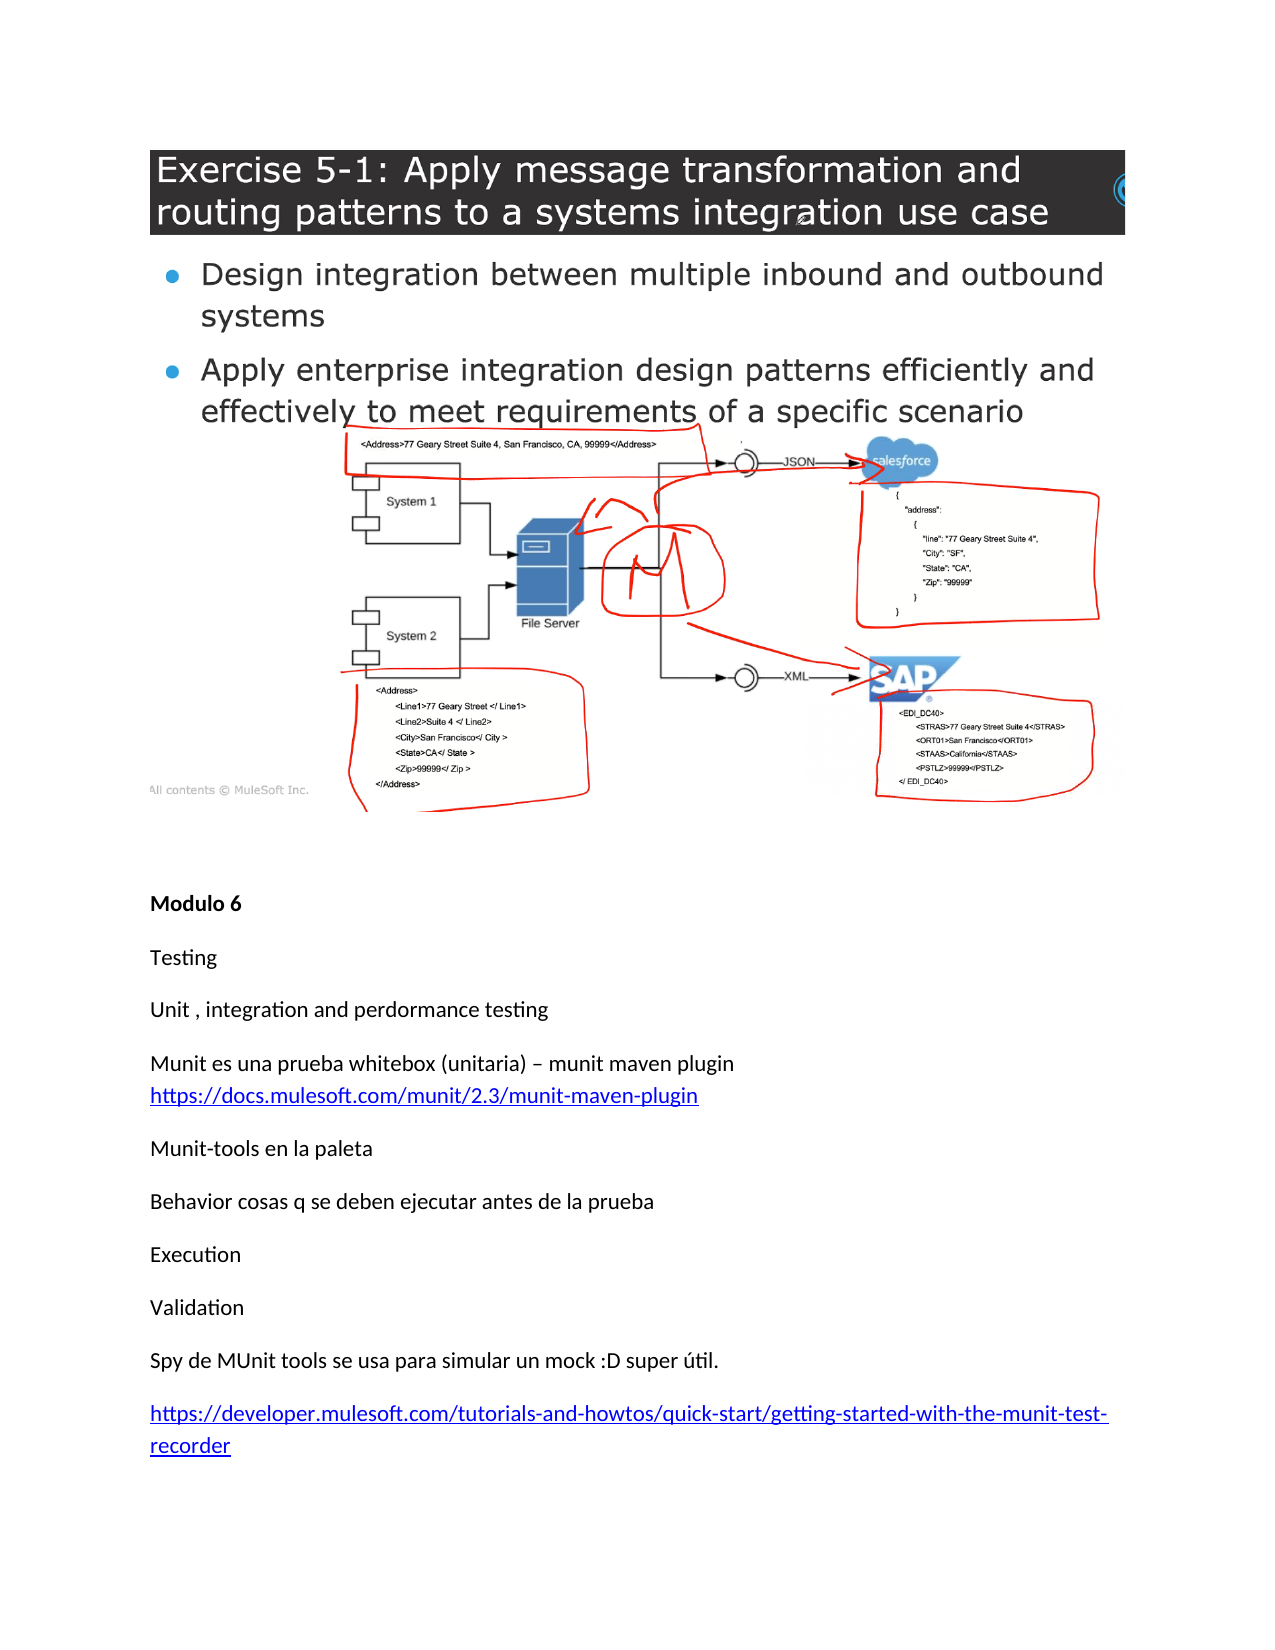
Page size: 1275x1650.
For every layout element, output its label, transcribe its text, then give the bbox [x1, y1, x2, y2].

picture [150, 150, 1125, 812]
text Unit , integration and perdormance testing [150, 996, 1125, 1024]
text https://developer.mulesoft.com/tutorials-and-howtos/quick-start/getting-started-with-the-munit-test-recorder [150, 1399, 1125, 1459]
text Spy de MUnit tools se usa para simular un mock :D super útil. [150, 1346, 1125, 1374]
text Testing [150, 943, 1125, 971]
text Execution [150, 1240, 1125, 1268]
text Munit-tools en la paleta [150, 1134, 1125, 1162]
text Munit es una prueba whitebox (unitaria) – munit maven plugin https://docs.mulesoft.com/munit/2.3/munit-maven-plugin [150, 1049, 1125, 1109]
text Validation [150, 1293, 1125, 1321]
text Behavior cosas q se deben ejecutar antes de la prueba [150, 1187, 1125, 1215]
text Modulo 6 [150, 889, 1125, 918]
